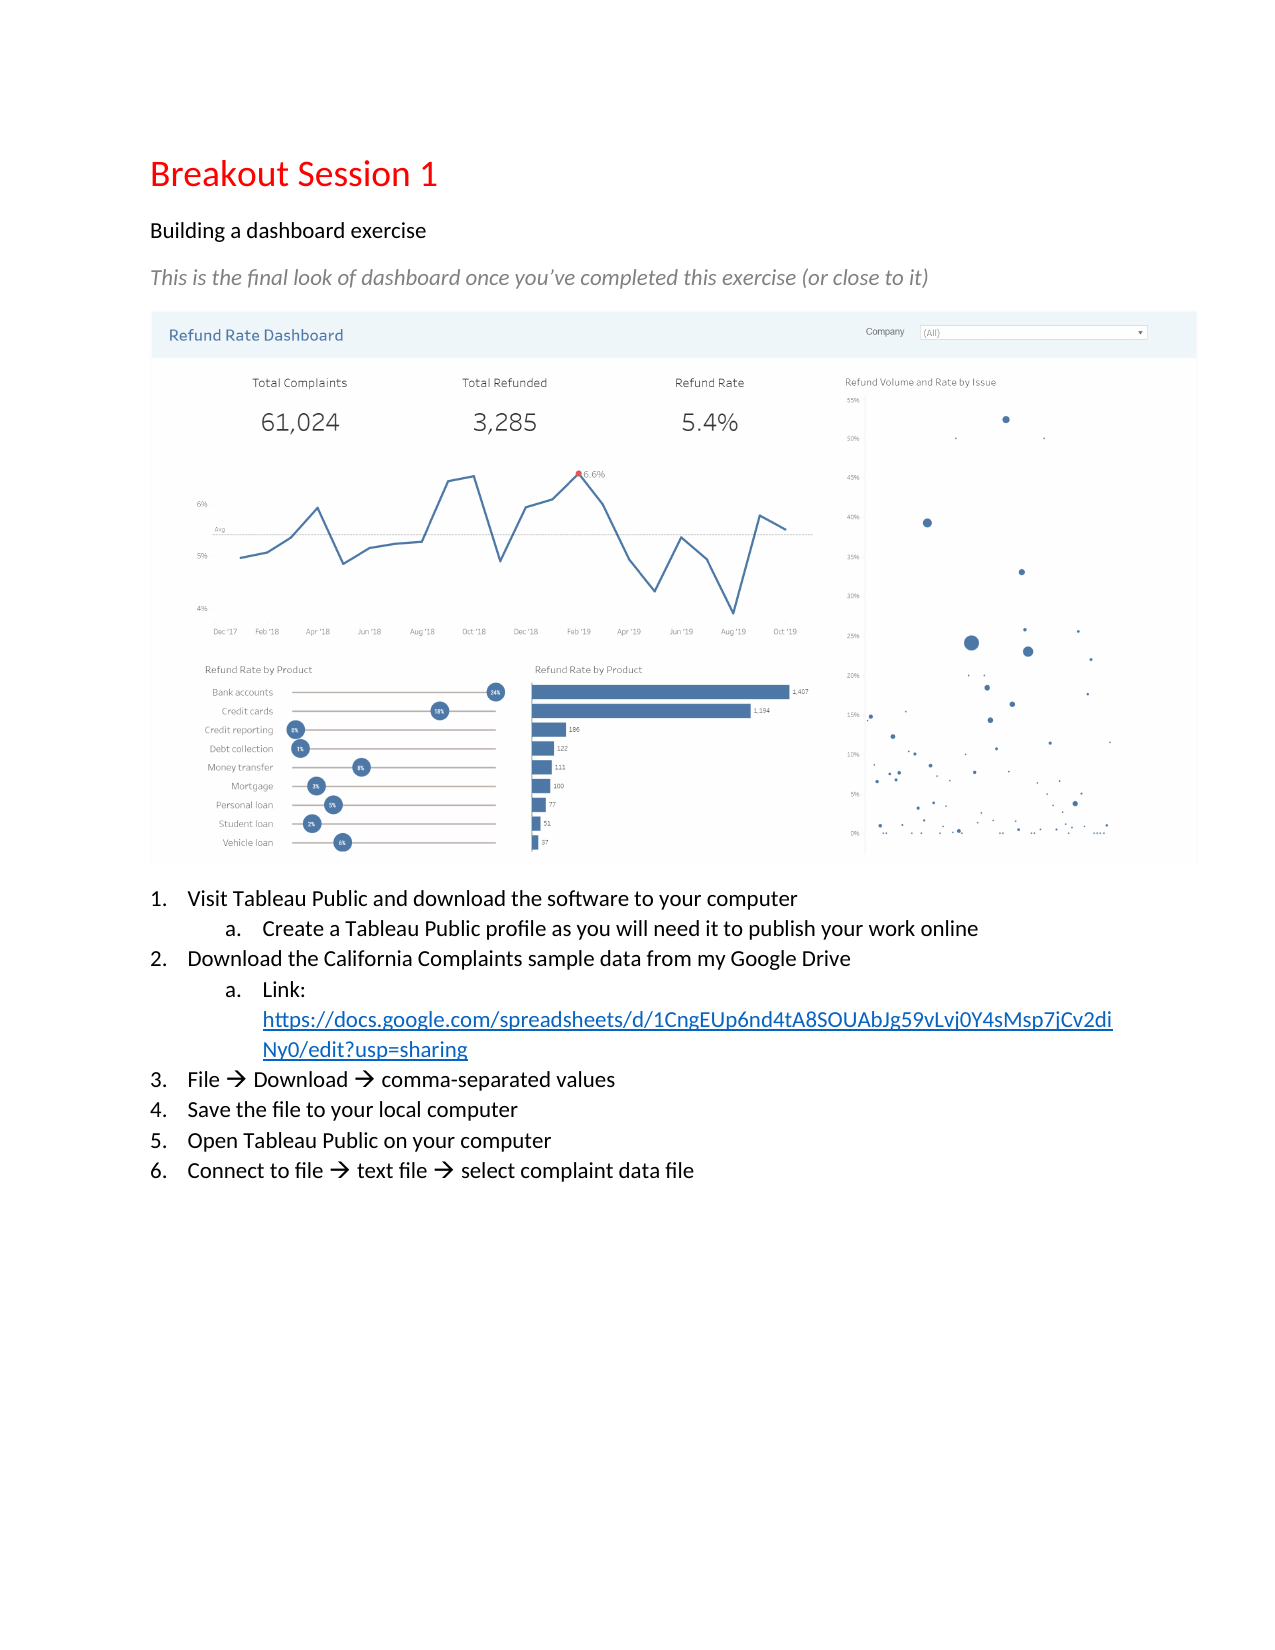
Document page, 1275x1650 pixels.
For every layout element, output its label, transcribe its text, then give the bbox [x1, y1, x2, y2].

text Breakout Session 1 [150, 150, 1125, 196]
list Open Tableau Public on your computer [150, 1126, 1125, 1154]
picture [150, 310, 1199, 866]
list Visit Tableau Public and download the software to your computer [150, 884, 1125, 912]
list Connect to file text file select complaint data file [150, 1156, 1125, 1184]
list Link: https://docs.google.com/spreadsheets/d/1CngEUp6nd4tA8SOUAbJg59vLvj0Y4sMsp7jCv2diNy0/edit?usp=sharing [225, 975, 1125, 1063]
list Save the file to your local computer [150, 1096, 1125, 1123]
list Download the California Complaints sample data from my Google Drive [150, 944, 1125, 972]
text Building a dashboard exercise [150, 216, 1125, 244]
text This is the final look of dashboard once you’ve completed this exercise (or close to it) [150, 263, 1125, 291]
list File Download comma-separated values [150, 1065, 1125, 1093]
list Create a Tableau Public profile as you will need it to publish your work online [225, 914, 1125, 942]
